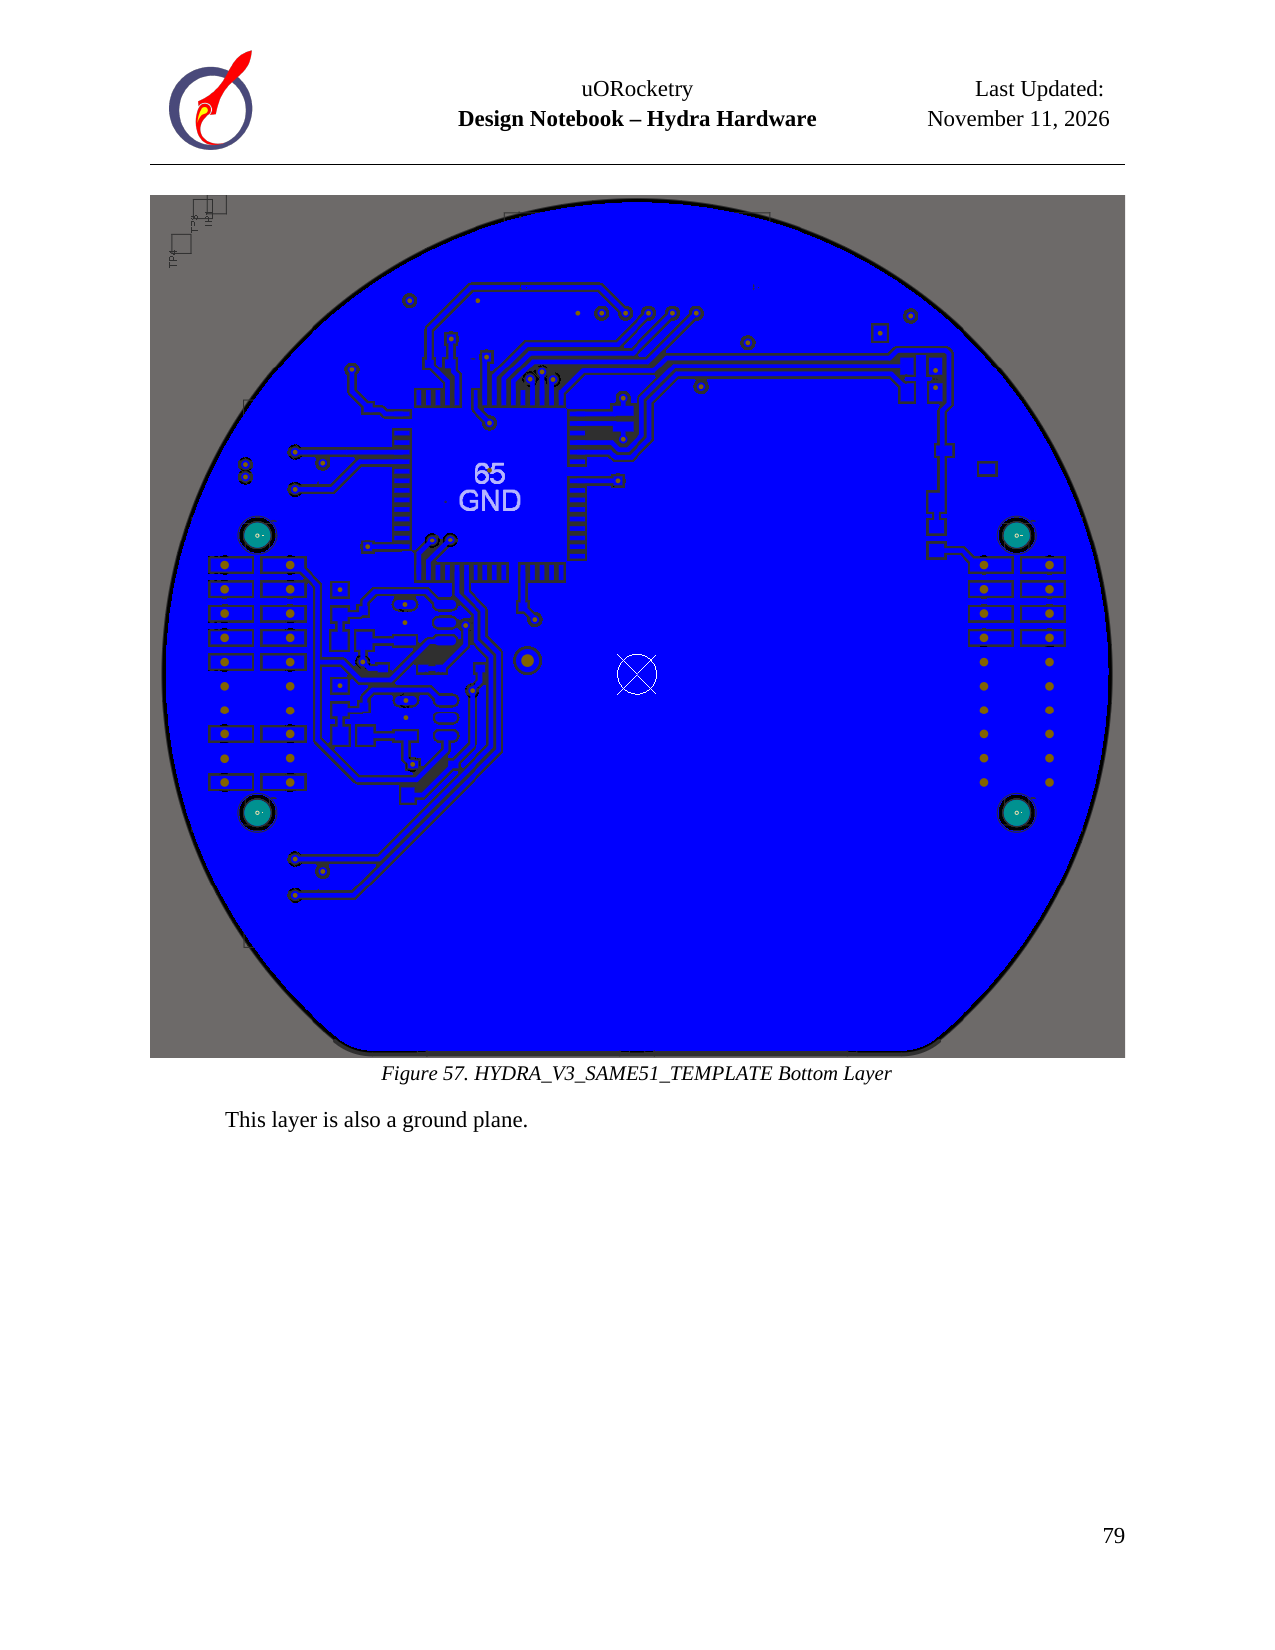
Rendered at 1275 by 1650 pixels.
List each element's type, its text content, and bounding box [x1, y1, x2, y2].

picture [150, 195, 1125, 1058]
picture [165, 46, 258, 152]
text This layer is also a ground plane. [150, 1106, 1125, 1132]
